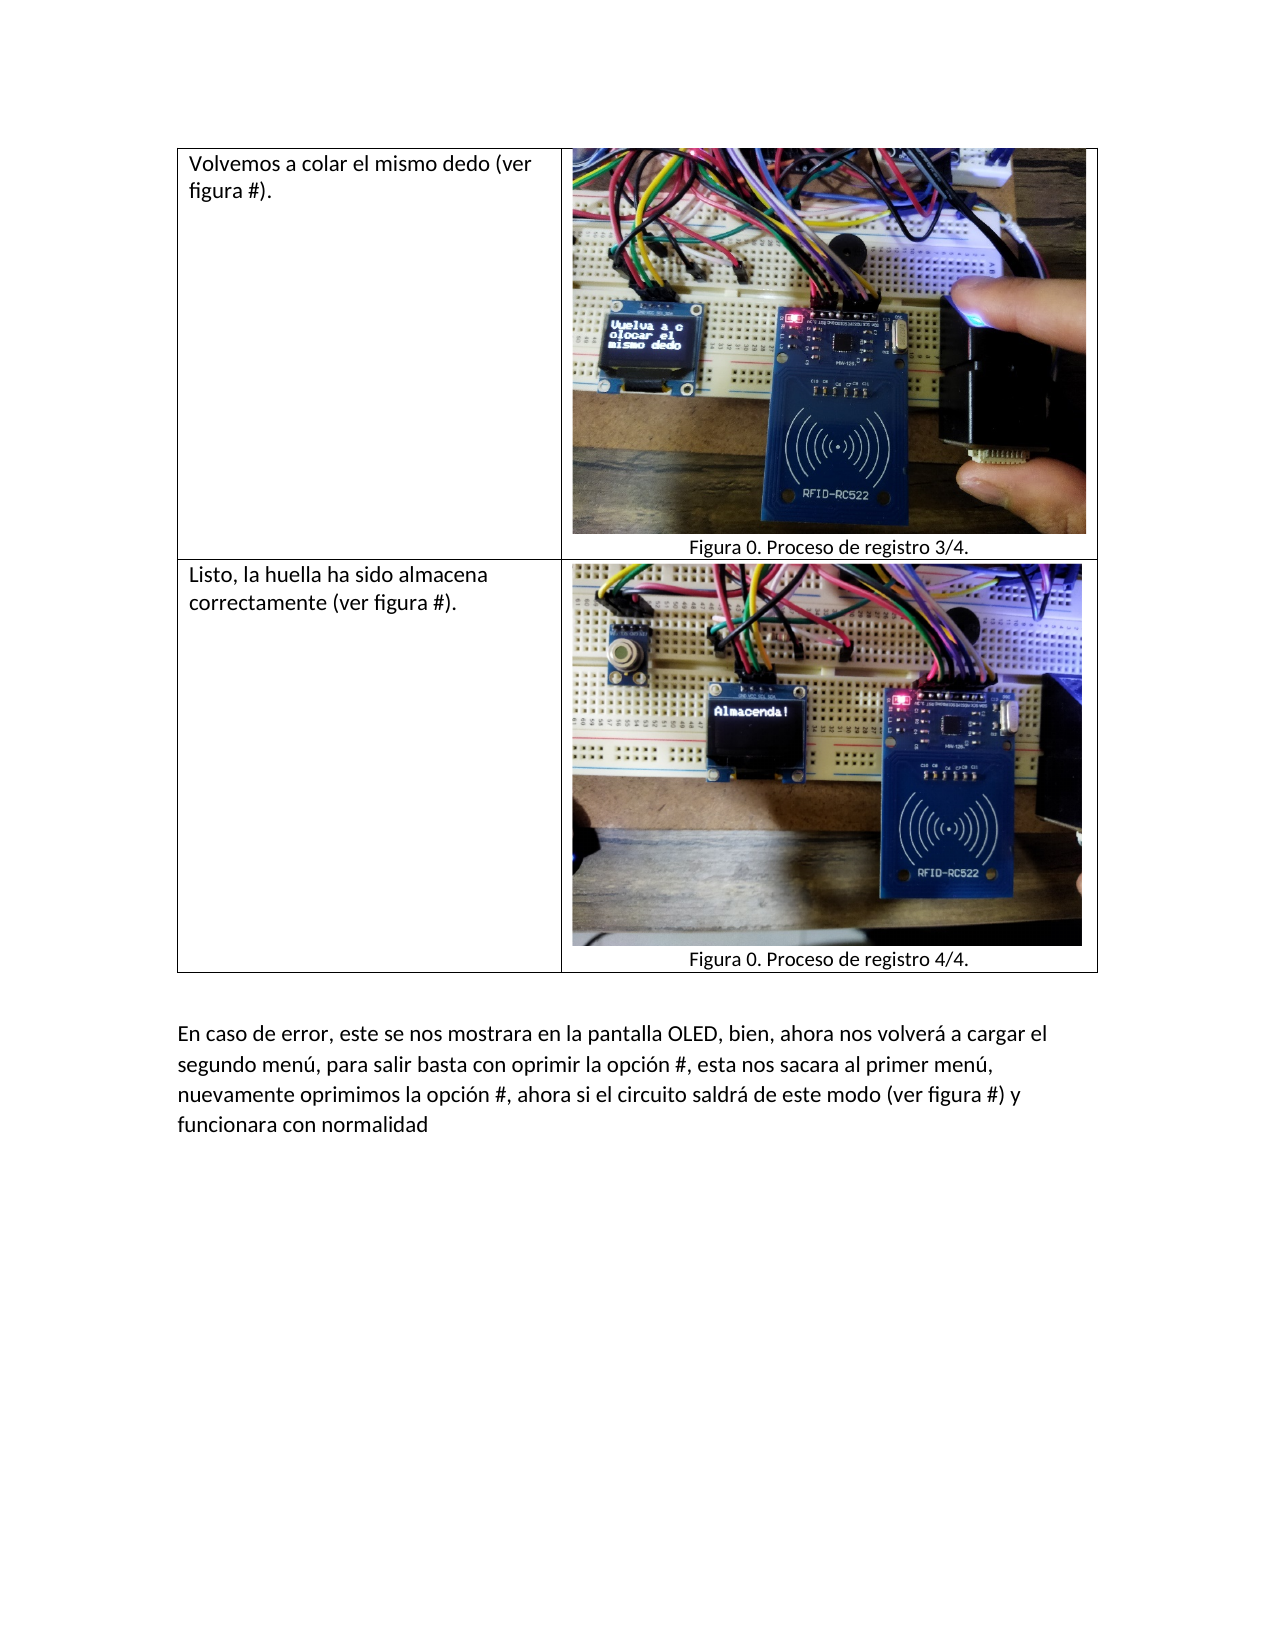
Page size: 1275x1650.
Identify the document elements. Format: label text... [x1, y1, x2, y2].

table_cell Figura 0. Proceso de registro 3/4. [562, 149, 1097, 559]
text En caso de error, este se nos mostrara en la pantalla OLED, bien, ahora nos volverá a cargar el segundo menú, para salir basta con oprimir la opción #, esta nos sacara al primer menú, nuevamente oprimimos la opción #, ahora si el circuito saldrá de este modo (ver figura #) y funcionara con normalidad [177, 1019, 1098, 1138]
table_cell Volvemos a colar el mismo dedo (ver figura #). [178, 149, 561, 559]
table_cell Listo, la huella ha sido almacena correctamente (ver figura #). [178, 560, 561, 972]
table_cell Figura 0. Proceso de registro 4/4. [562, 560, 1097, 972]
picture [572, 148, 1087, 534]
picture [573, 564, 1081, 946]
